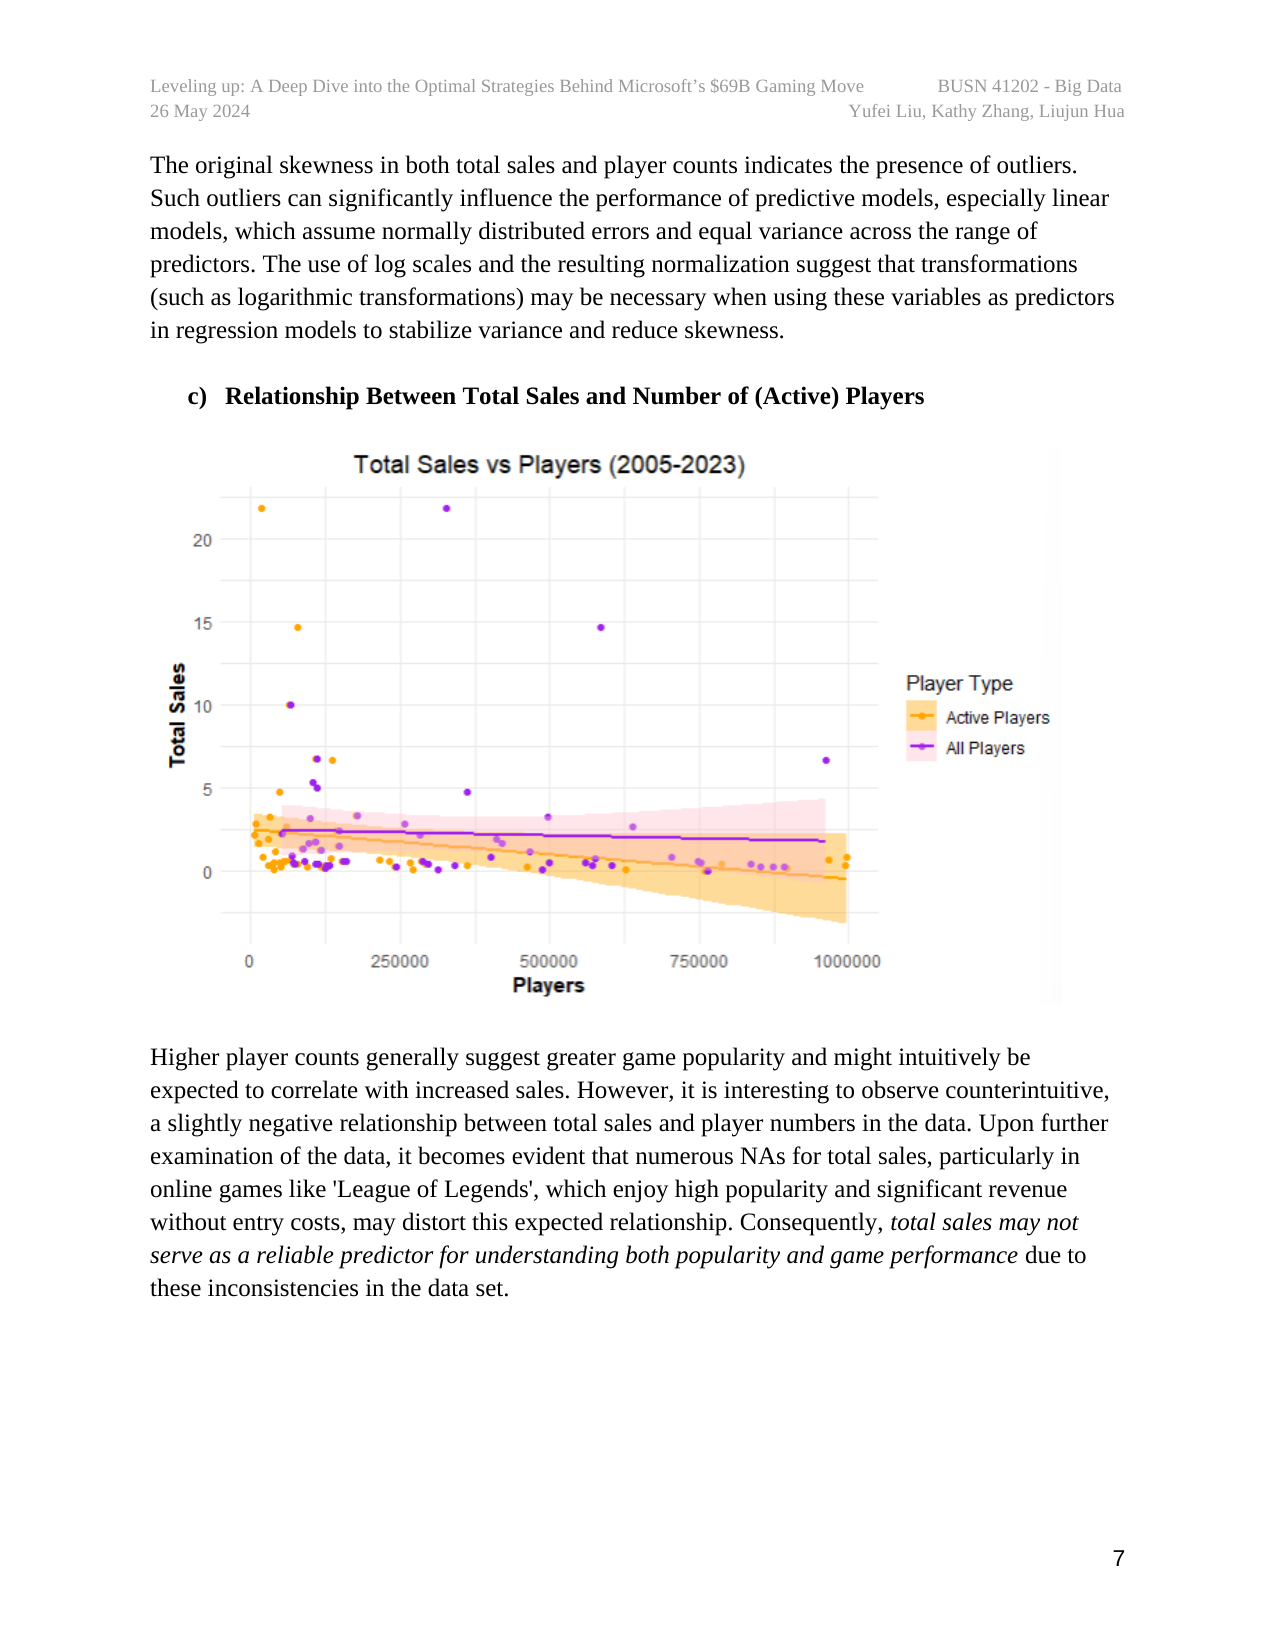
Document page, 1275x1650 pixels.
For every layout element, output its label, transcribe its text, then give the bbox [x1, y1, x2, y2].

text The original skewness in both total sales and player counts indicates the presence of outliers. Such outliers can significantly influence the performance of predictive models, especially linear models, which assume normally distributed errors and equal variance across the range of predictors. The use of log scales and the resulting normalization suggest that transformations (such as logarithmic transformations) may be necessary when using these variables as predictors in regression models to stabilize variance and reduce skewness. [150, 150, 1125, 344]
text Higher player counts generally suggest greater game popularity and might intuitively be expected to correlate with increased sales. However, it is interesting to observe counterintuitive, a slightly negative relationship between total sales and player numbers in the data. Upon further examination of the data, it becomes evident that numerous NAs for total sales, particularly in online games like 'League of Legends', which enjoy high popularity and significant revenue without entry costs, may distort this expected relationship. Consequently, total sales may not serve as a reliable predictor for understanding both popularity and game performance due to these inconsistencies in the data set. [150, 1042, 1125, 1302]
picture [150, 447, 1062, 1005]
list Relationship Between Total Sales and Number of (Active) Players [187, 381, 1125, 410]
